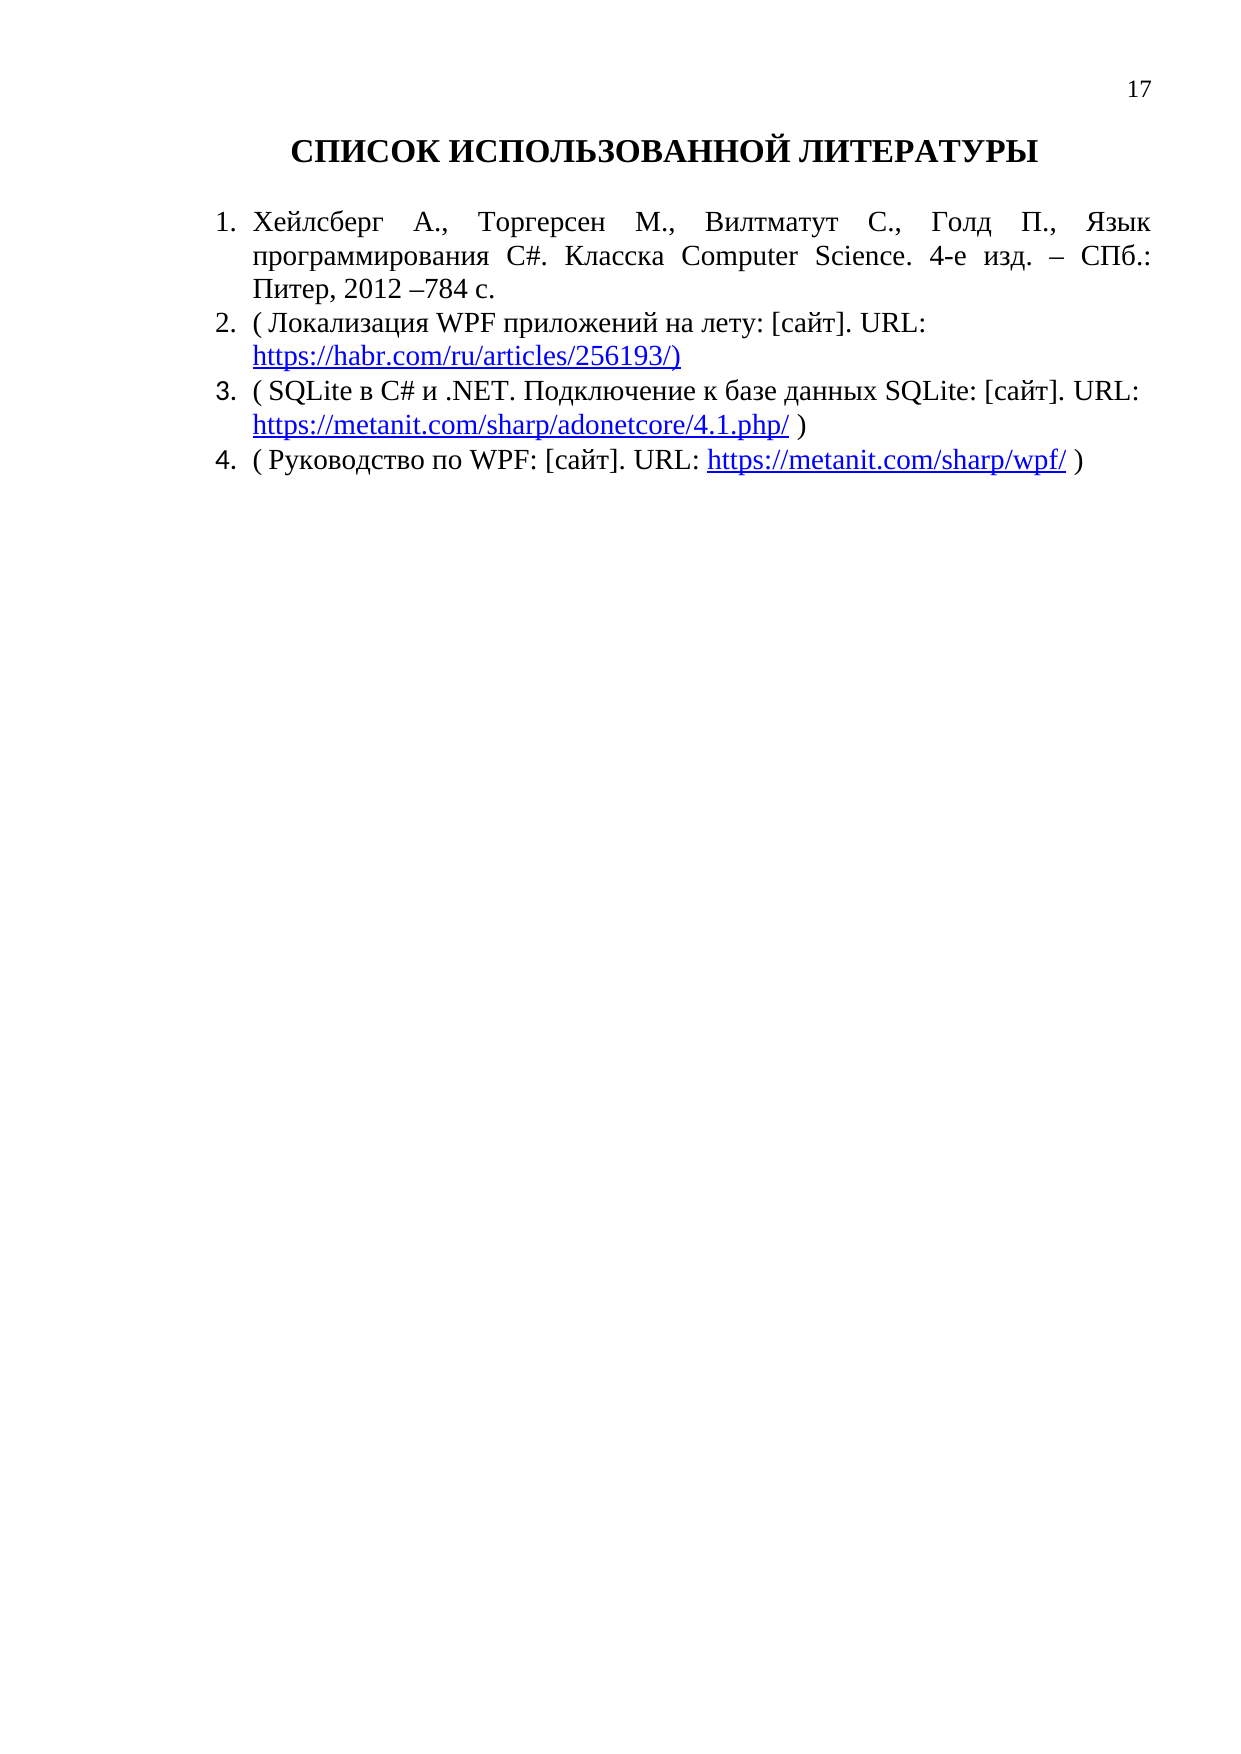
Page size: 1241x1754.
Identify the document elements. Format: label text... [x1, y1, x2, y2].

list ( Руководство по WPF: [сайт]. URL: https://metanit.com/sharp/wpf/ ) [215, 441, 1152, 477]
list Хейлсберг А., Торгерсен М., Вилтматут С., Голд П., Язык программирования C#. Класска Computer Science. 4-e изд. – СПб.: Питер, 2012 –784 с. [495, 238, 1152, 305]
list ( Локализация WPF приложений на лету: [сайт]. URL: https://habr.com/ru/articles/256193/) [681, 305, 1152, 372]
subtitle СПИСОК ИСПОЛЬЗОВАННОЙ ЛИТЕРАТУРЫ [177, 131, 1152, 170]
list ( SQLite в C# и .NET. Подключение к базе данных SQLite: [сайт]. URL: https://metanit.com/sharp/adonetcore/4.1.php/ ) [215, 372, 1152, 441]
